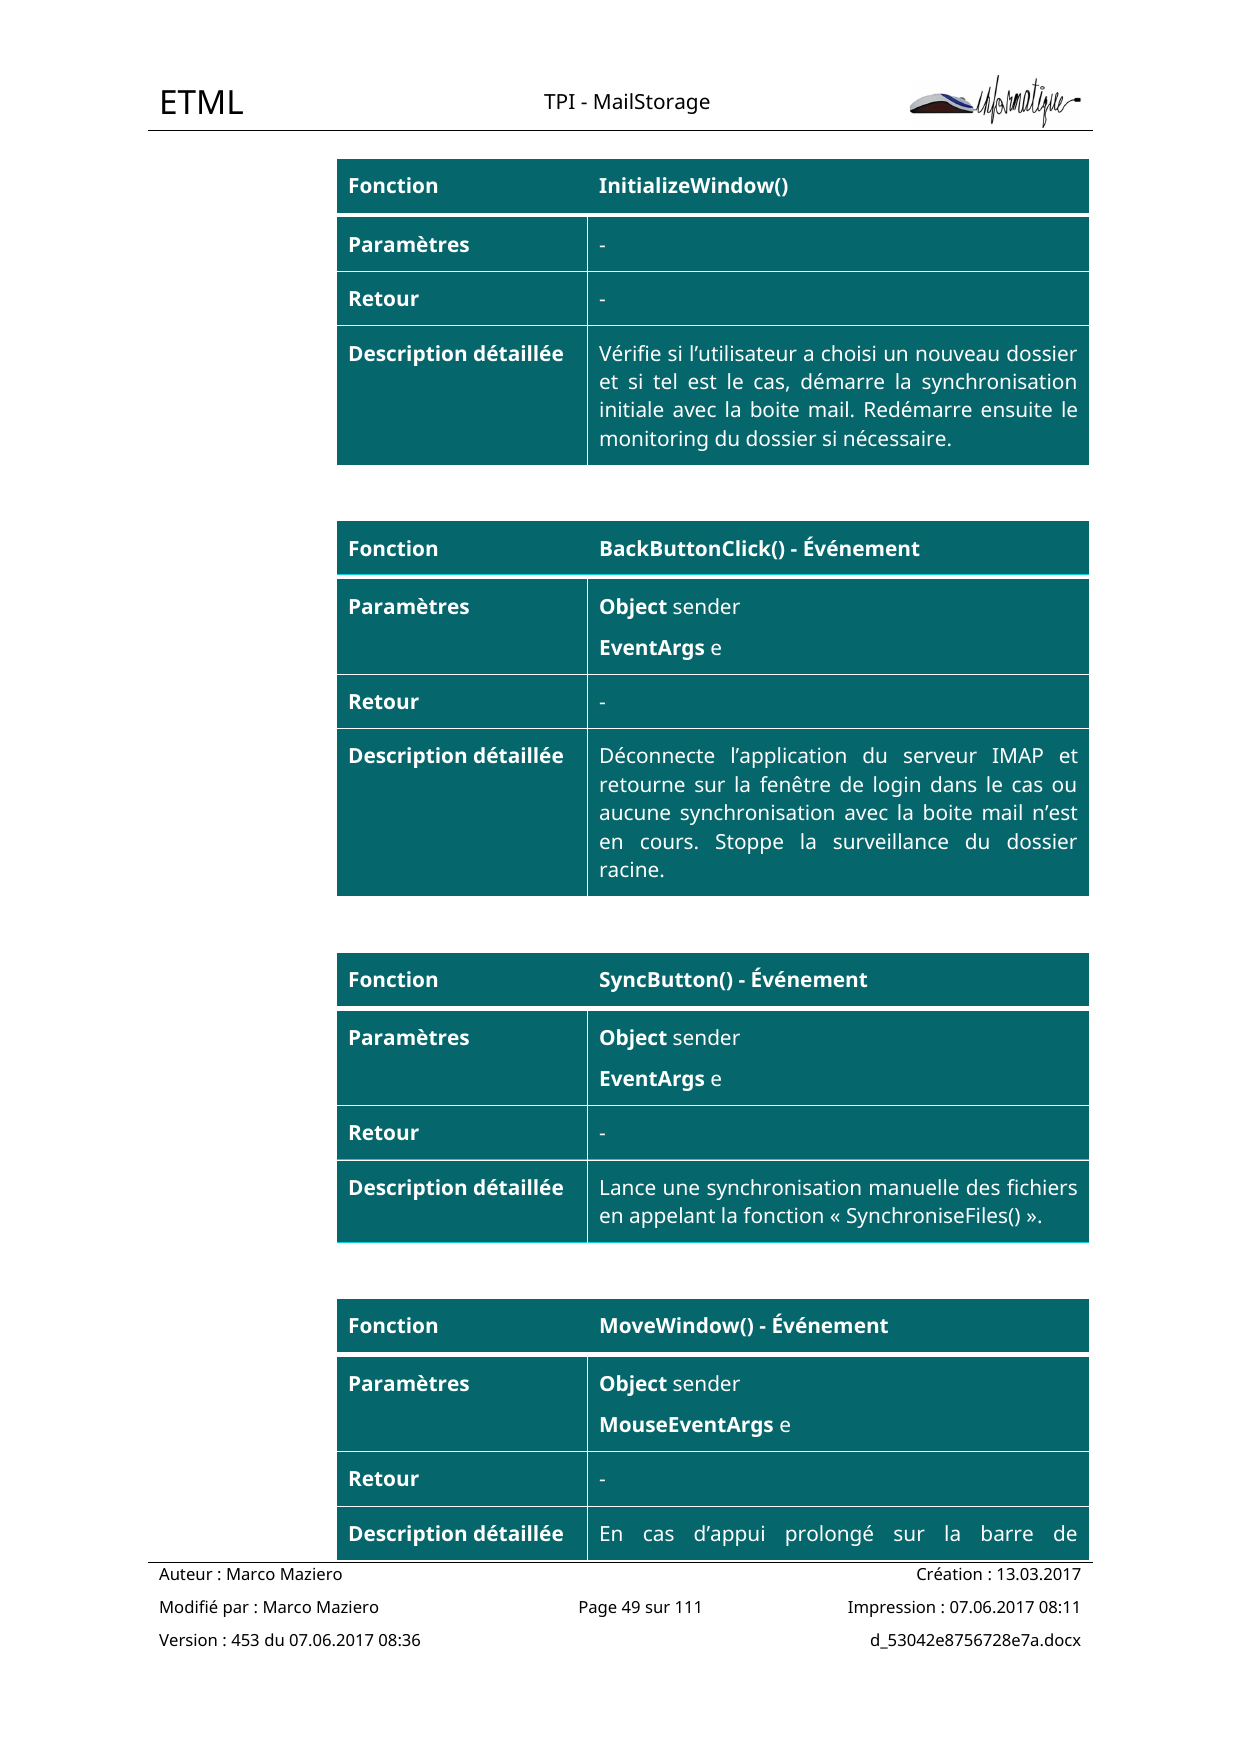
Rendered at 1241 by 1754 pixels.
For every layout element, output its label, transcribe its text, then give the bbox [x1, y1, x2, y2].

table_cell Description détaillée [337, 326, 587, 465]
table_cell - [588, 675, 1089, 728]
table_cell Paramètres [337, 1011, 587, 1105]
table_cell Object sender MouseEventArgs e [588, 1357, 1089, 1451]
table_cell Description détaillée [337, 1161, 587, 1242]
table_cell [588, 1507, 1089, 1560]
table_cell Retour [337, 1452, 587, 1506]
table_cell - [588, 1452, 1089, 1506]
table_cell - [588, 1106, 1089, 1159]
table_cell Retour [337, 272, 587, 325]
table_cell Retour [337, 675, 587, 728]
table_cell - [588, 272, 1089, 325]
table_cell Vérifie si l’utilisateur a choisi un nouveau dossier et si tel est le cas, démarre la synchronisation initiale avec la boite mail. Redémarre ensuite le monitoring du dossier si nécessaire. [588, 326, 1089, 465]
table_header Fonction [337, 953, 588, 1006]
table_cell Paramètres [337, 217, 587, 271]
table_cell Paramètres [337, 1357, 587, 1451]
table_cell - [588, 217, 1089, 271]
table_header MoveWindow() - Événement [588, 1299, 1089, 1352]
table_cell Object sender EventArgs e [588, 1011, 1089, 1105]
table_cell Description détaillée [337, 729, 587, 896]
table_header InitializeWindow() [588, 159, 1089, 213]
table_cell Paramètres [337, 579, 587, 674]
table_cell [337, 1507, 587, 1560]
table_cell Object sender EventArgs e [588, 579, 1089, 674]
table_cell Retour [337, 1106, 587, 1159]
table_header BackButtonClick() - Événement [588, 521, 1089, 574]
picture [909, 75, 1082, 128]
table_cell Lance une synchronisation manuelle des fichiers en appelant la fonction « SynchroniseFiles() ». [588, 1161, 1089, 1242]
table_header Fonction [337, 159, 588, 213]
table_header SyncButton() - Événement [588, 953, 1089, 1006]
table_header Fonction [337, 521, 588, 574]
table_cell Déconnecte l’application du serveur IMAP et retourne sur la fenêtre de login dans le cas ou aucune synchronisation avec la boite mail n’est en cours. Stoppe la surveillance du dossier racine. [588, 729, 1089, 896]
table_header Fonction [337, 1299, 588, 1352]
